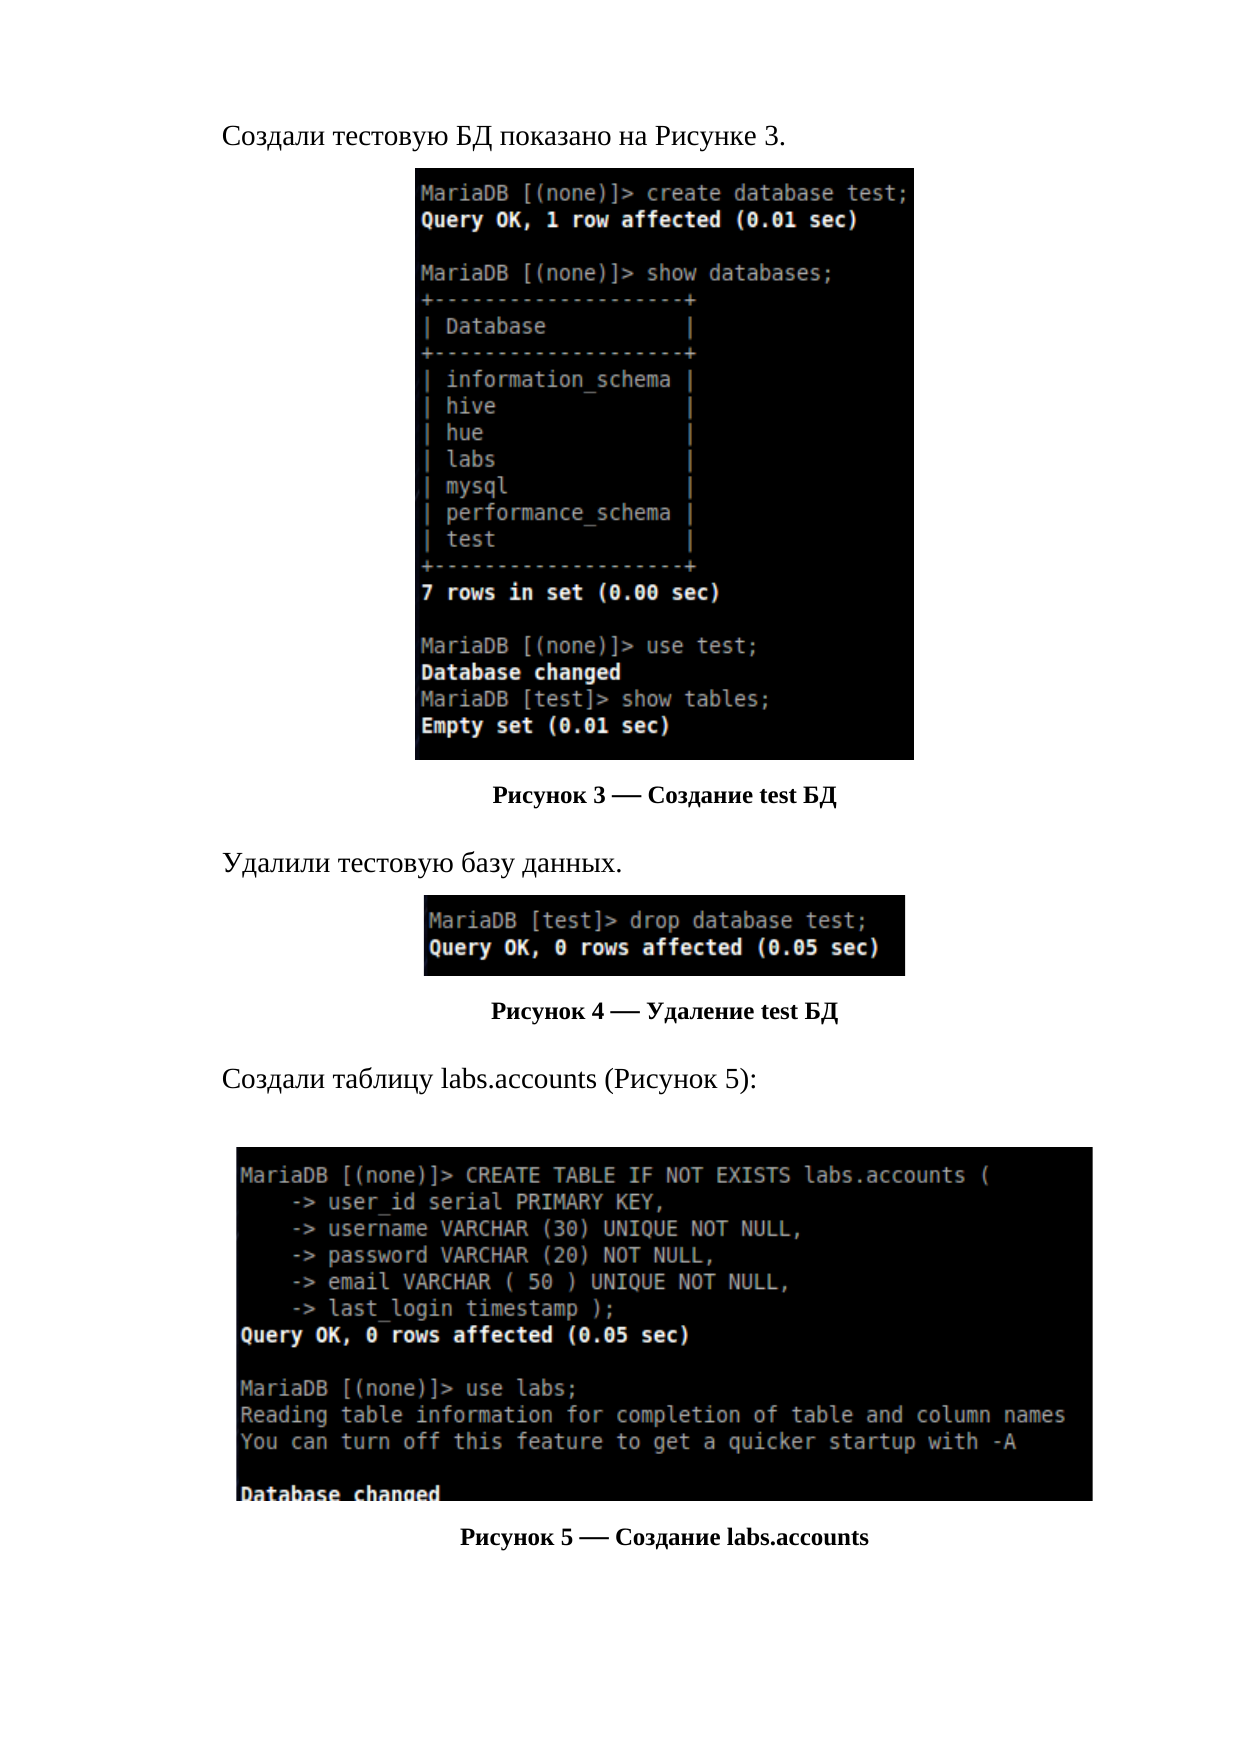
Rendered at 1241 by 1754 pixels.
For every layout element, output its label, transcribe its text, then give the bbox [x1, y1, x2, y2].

picture [415, 168, 914, 760]
picture [236, 1147, 1093, 1501]
text Создали таблицу labs.accounts (Рисунок 5): [148, 1061, 1181, 1095]
picture [423, 895, 905, 976]
text Создали тестовую БД показано на Рисунке 3. [148, 118, 1181, 152]
text Удалили тестовую базу данных. [148, 845, 1181, 879]
